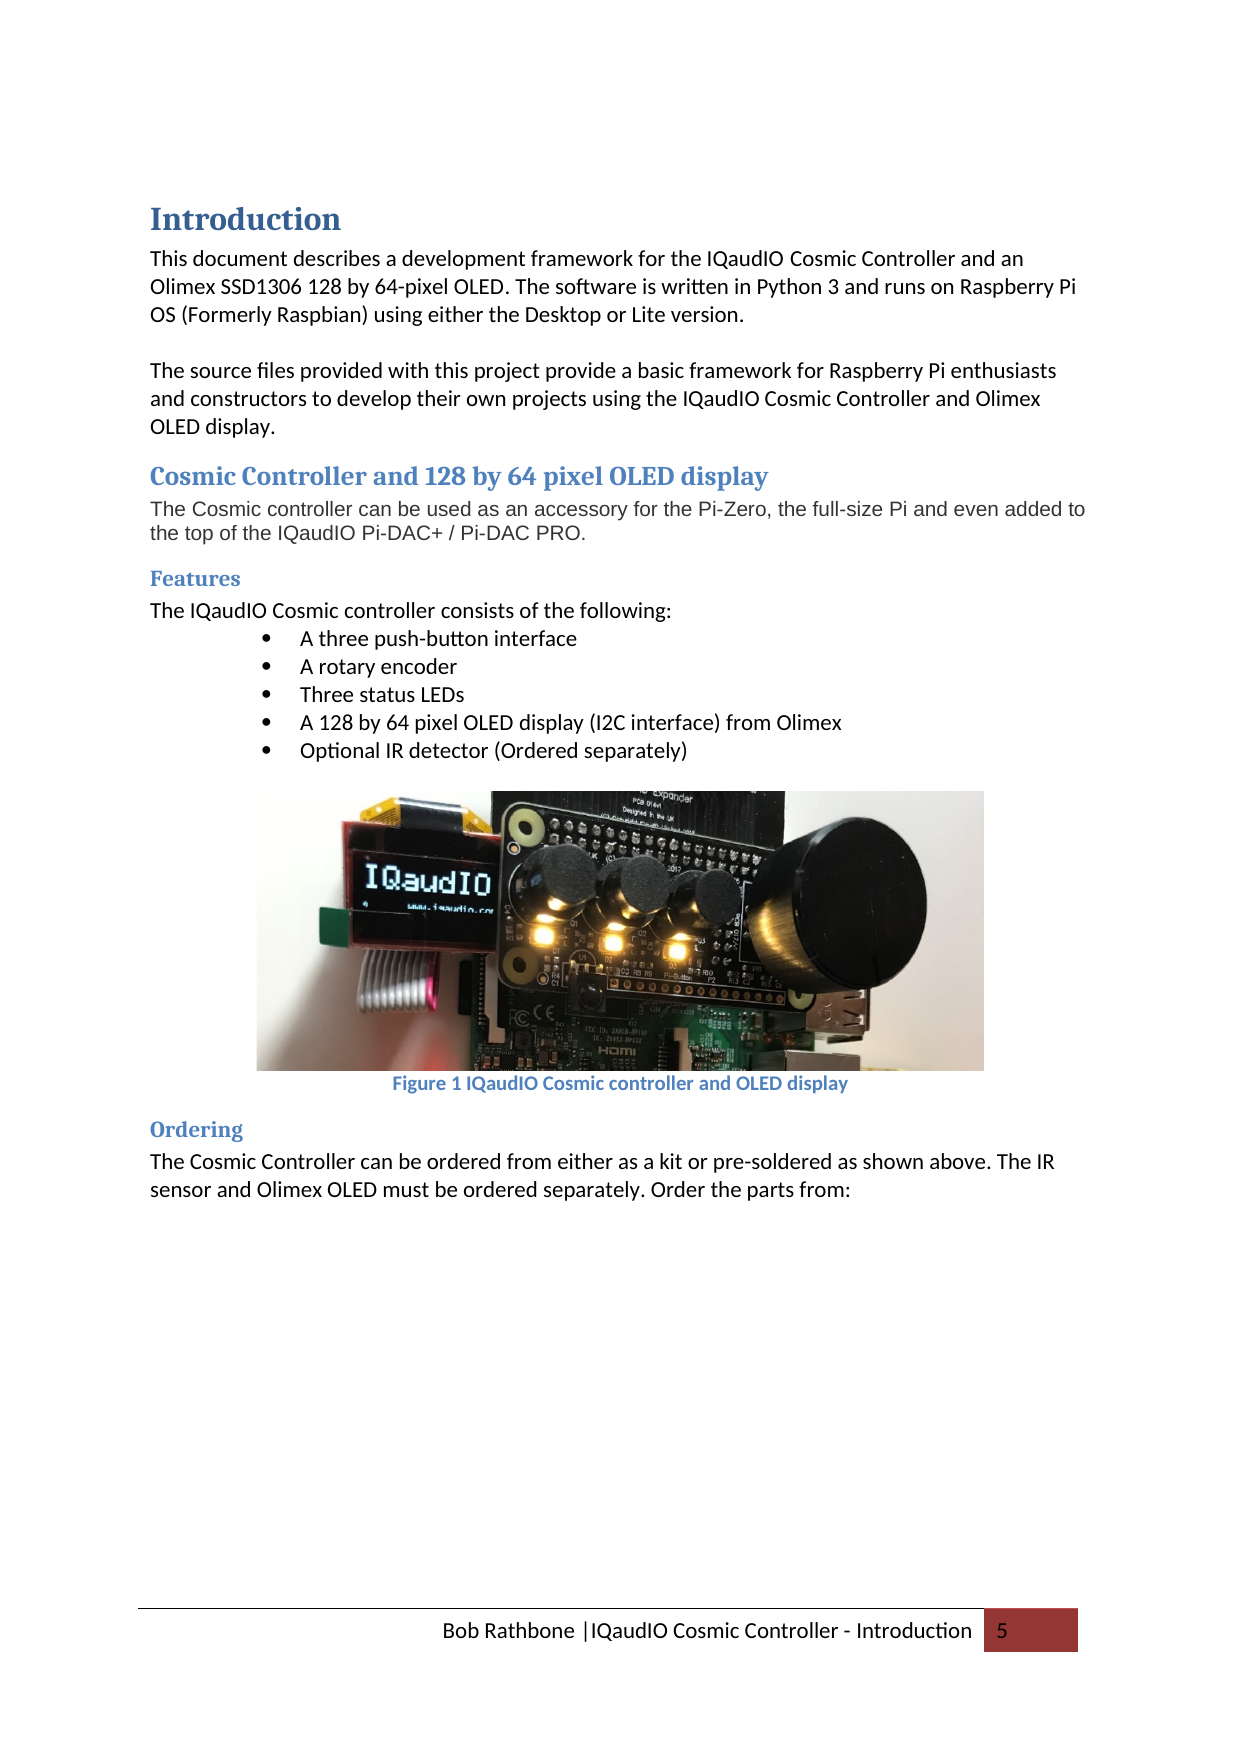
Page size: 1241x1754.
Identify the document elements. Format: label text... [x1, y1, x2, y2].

list A rotary encoder [262, 652, 1090, 680]
list A 128 by 64 pixel OLED display (I2C interface) from Olimex [262, 708, 1090, 736]
text The Cosmic Controller can be ordered from either as a kit or pre-soldered as shown above. The IR sensor and Olimex OLED must be ordered separately. Order the parts from: [150, 1147, 1090, 1203]
text The IQaudIO Cosmic controller consists of the following: [150, 596, 1090, 624]
subtitle Ordering [150, 1117, 1090, 1143]
text The source files provided with this project provide a basic framework for Raspberry Pi enthusiasts and constructors to develop their own projects using the IQaudIO Cosmic Controller and Olimex OLED display. [150, 356, 1090, 440]
subtitle Features [150, 566, 1090, 592]
picture [256, 791, 984, 1071]
list A three push-button interface [262, 624, 1090, 652]
text Figure 1 IQaudIO Cosmic controller and OLED display [150, 1070, 1090, 1096]
text This document describes a development framework for the IQaudIO Cosmic Controller and an Olimex SSD1306 128 by 64-pixel OLED. The software is written in Python 3 and runs on Raspberry Pi OS (Formerly Raspbian) using either the Desktop or Lite version. [150, 244, 1090, 328]
subtitle Introduction [150, 200, 1090, 238]
list Three status LEDs [262, 680, 1090, 708]
text The Cosmic controller can be used as an accessory for the Pi-Zero, the full-size Pi and even added to the top of the IQaudIO Pi-DAC+ / Pi-DAC PRO. [150, 497, 1090, 545]
subtitle Cosmic Controller and 128 by 64 pixel OLED display [150, 461, 1090, 492]
list Optional IR detector (Ordered separately) [262, 736, 1090, 764]
